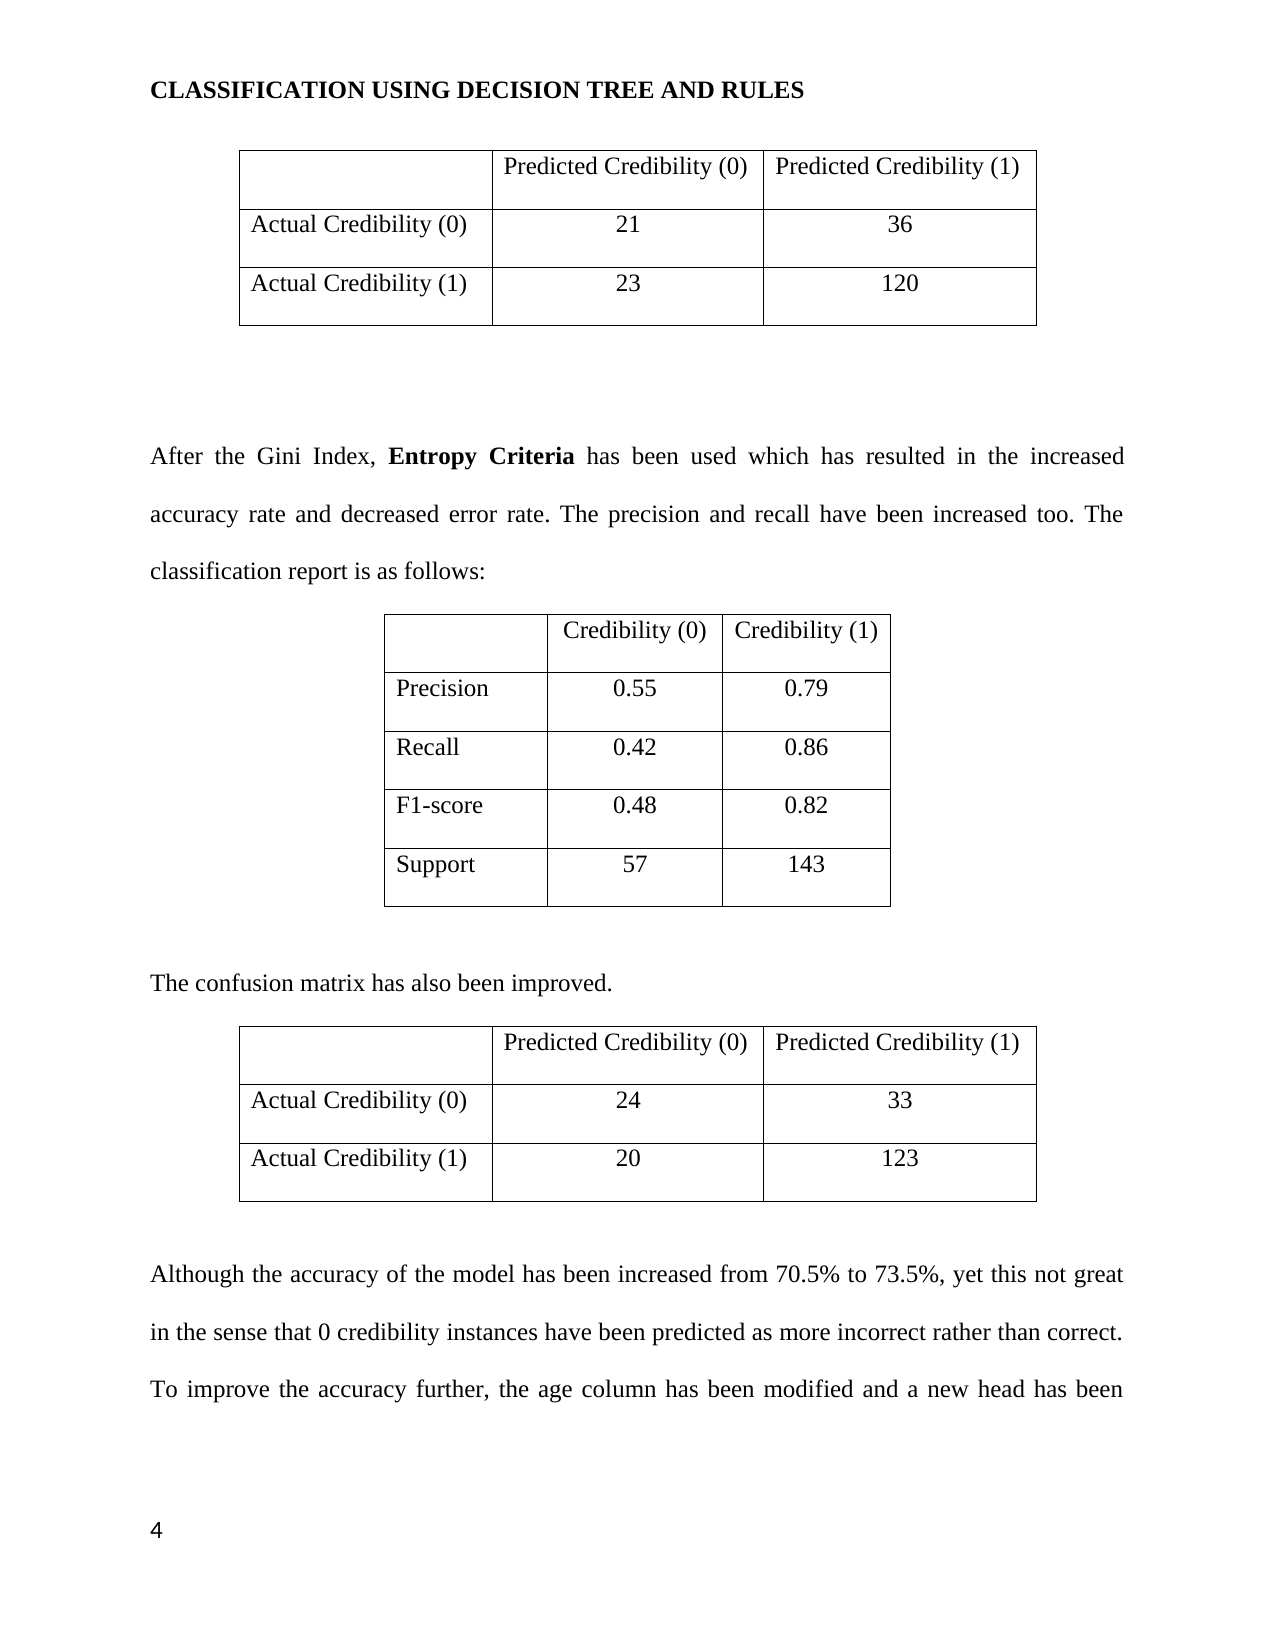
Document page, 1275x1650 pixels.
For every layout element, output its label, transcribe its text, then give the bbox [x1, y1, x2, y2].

table_cell F1-score [385, 790, 547, 848]
table_header [240, 1027, 492, 1084]
table_header Credibility (1) [723, 615, 890, 672]
table_cell Support [385, 849, 547, 906]
table_cell 21 [493, 210, 763, 267]
table_cell Precision [385, 673, 547, 731]
table_cell 0.86 [723, 732, 890, 789]
table_cell 24 [493, 1085, 763, 1142]
table_cell Actual Credibility (0) [240, 1085, 492, 1142]
table_cell 23 [493, 268, 763, 325]
table_header Credibility (0) [548, 615, 722, 672]
table_cell Actual Credibility (1) [240, 268, 492, 325]
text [150, 1259, 1125, 1403]
table_cell 120 [764, 268, 1036, 325]
table_cell Actual Credibility (0) [240, 210, 492, 267]
table_cell 143 [723, 849, 890, 906]
table_cell Actual Credibility (1) [240, 1144, 492, 1201]
table_cell 36 [764, 210, 1036, 267]
table_header Predicted Credibility (0) [493, 1027, 763, 1084]
text The confusion matrix has also been improved. [150, 968, 1125, 997]
table_header [240, 151, 492, 208]
table_cell 0.55 [548, 673, 722, 731]
table_cell 123 [764, 1144, 1036, 1201]
text After the Gini Index, Entropy Criteria has been used which has resulted in the increased accuracy rate and decreased error rate. The precision and recall have been increased too. The classification report is as follows: [150, 441, 1125, 585]
table_cell 0.48 [548, 790, 722, 848]
table_header Predicted Credibility (1) [764, 151, 1036, 208]
table_header Predicted Credibility (0) [493, 151, 763, 208]
table_cell 33 [764, 1085, 1036, 1142]
table_cell Recall [385, 732, 547, 789]
table_header [385, 615, 547, 672]
table_cell 0.82 [723, 790, 890, 848]
table_header Predicted Credibility (1) [764, 1027, 1036, 1084]
table_cell 57 [548, 849, 722, 906]
table_cell 0.79 [723, 673, 890, 731]
table_cell 20 [493, 1144, 763, 1201]
table_cell 0.42 [548, 732, 722, 789]
